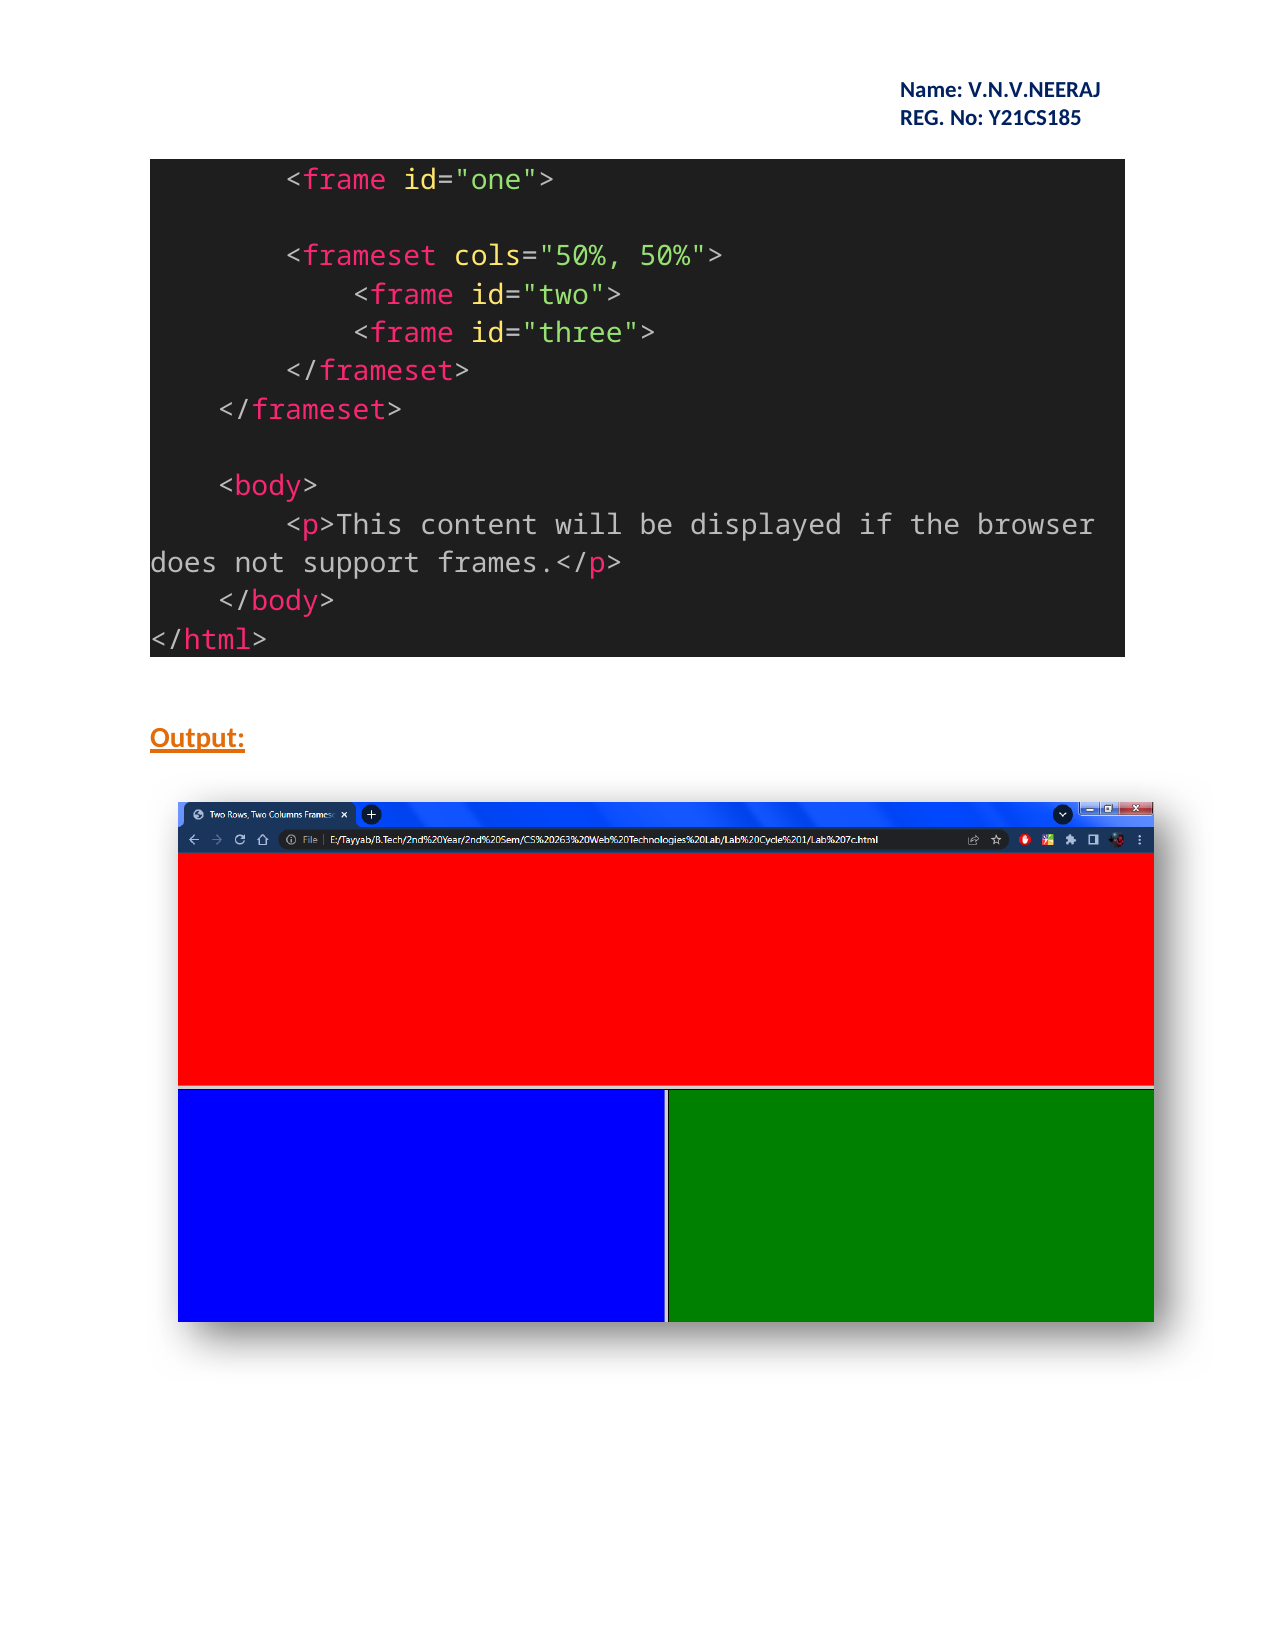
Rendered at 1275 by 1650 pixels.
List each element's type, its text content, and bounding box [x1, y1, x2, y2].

picture [178, 802, 1154, 1322]
text Output: [150, 719, 1125, 755]
text </frameset> [150, 389, 1125, 427]
text <frame id="two"> [150, 274, 1125, 312]
text <frameset cols="50%, 50%"> [150, 236, 1125, 274]
text <frame id="one"> [150, 159, 1125, 197]
text </frameset> [150, 351, 1125, 389]
text </html> [150, 619, 1125, 657]
text <p>This content will be displayed if the browser does not support frames.</p> [150, 504, 1125, 581]
text <frame id="three"> [150, 312, 1125, 351]
text </body> [150, 581, 1125, 619]
text <body> [150, 466, 1125, 504]
